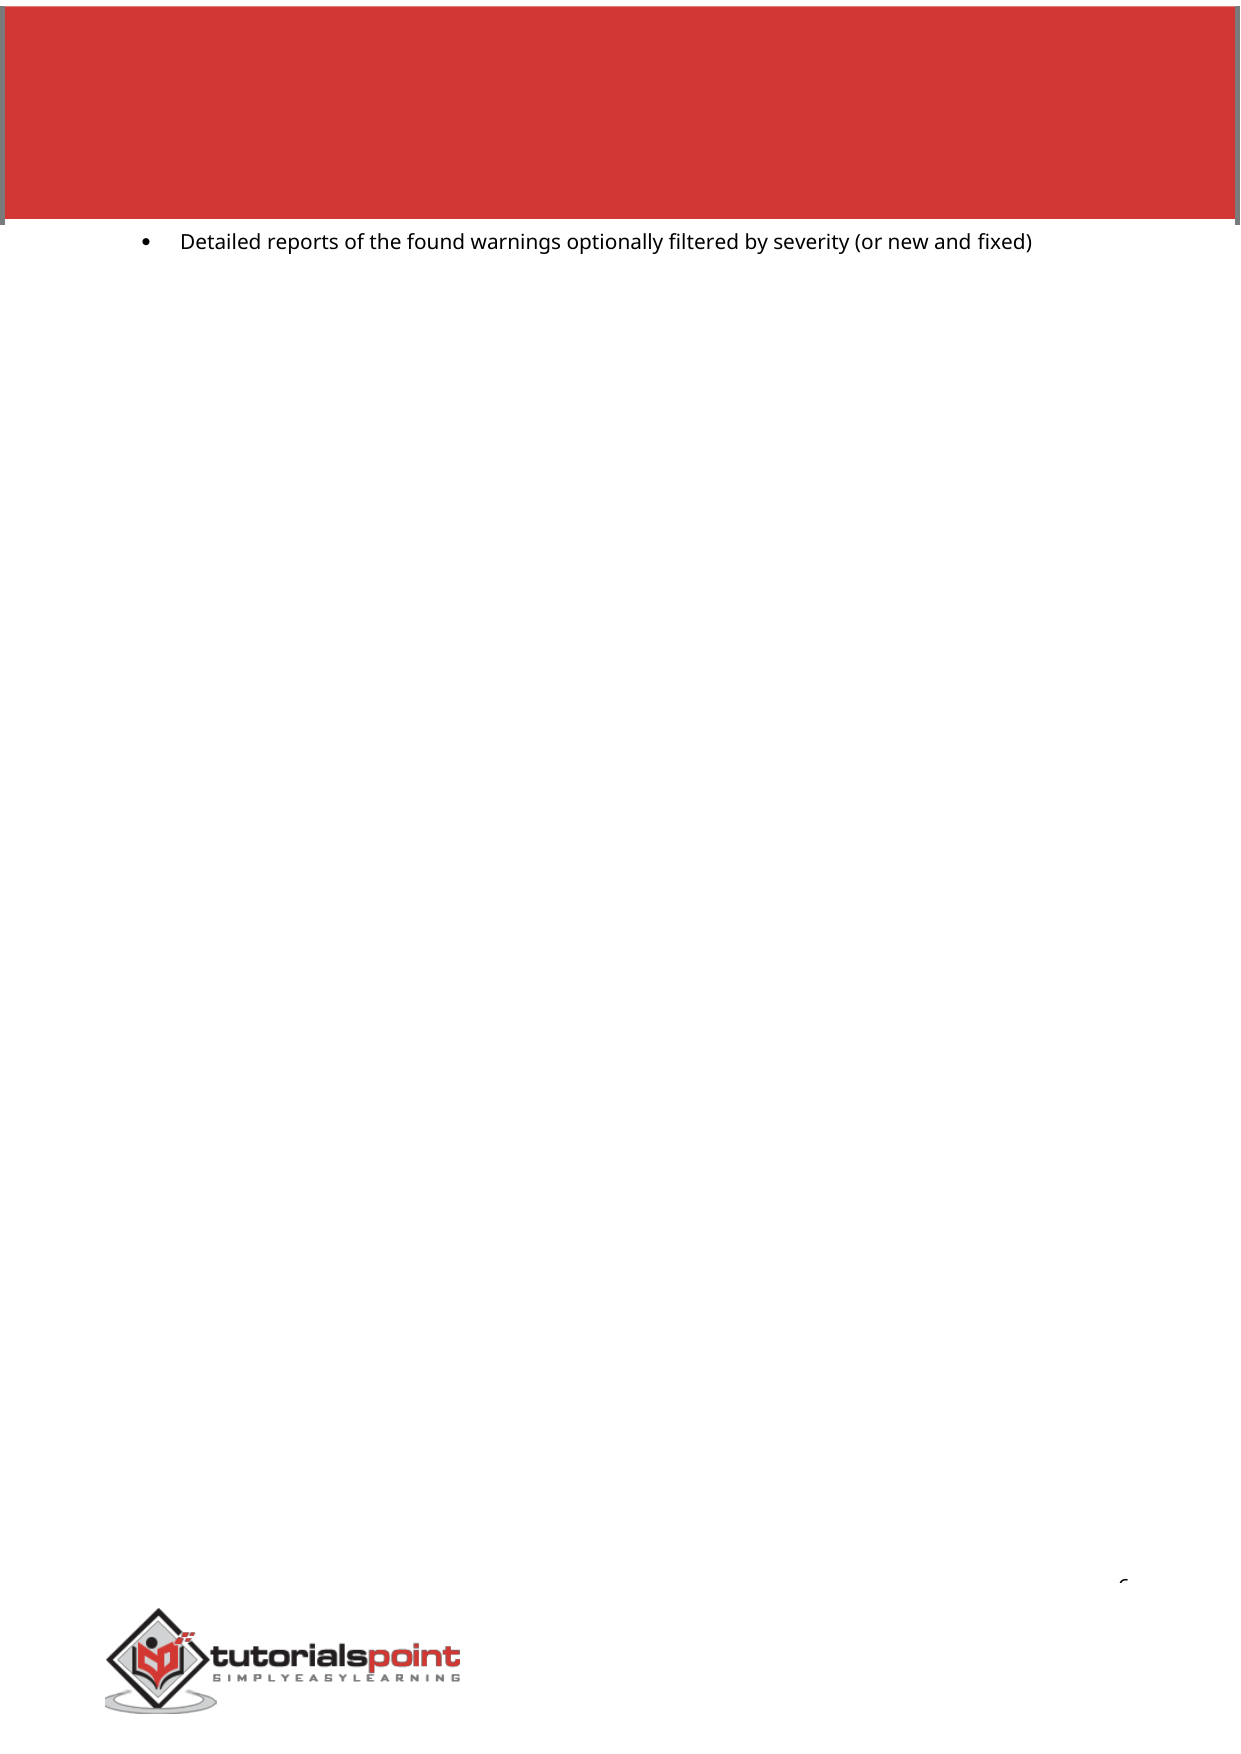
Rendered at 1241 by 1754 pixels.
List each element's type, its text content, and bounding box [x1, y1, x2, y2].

list Detailed reports of the found warnings optionally filtered by severity (or new and fixed) [142, 227, 1240, 256]
picture [105, 1608, 460, 1714]
